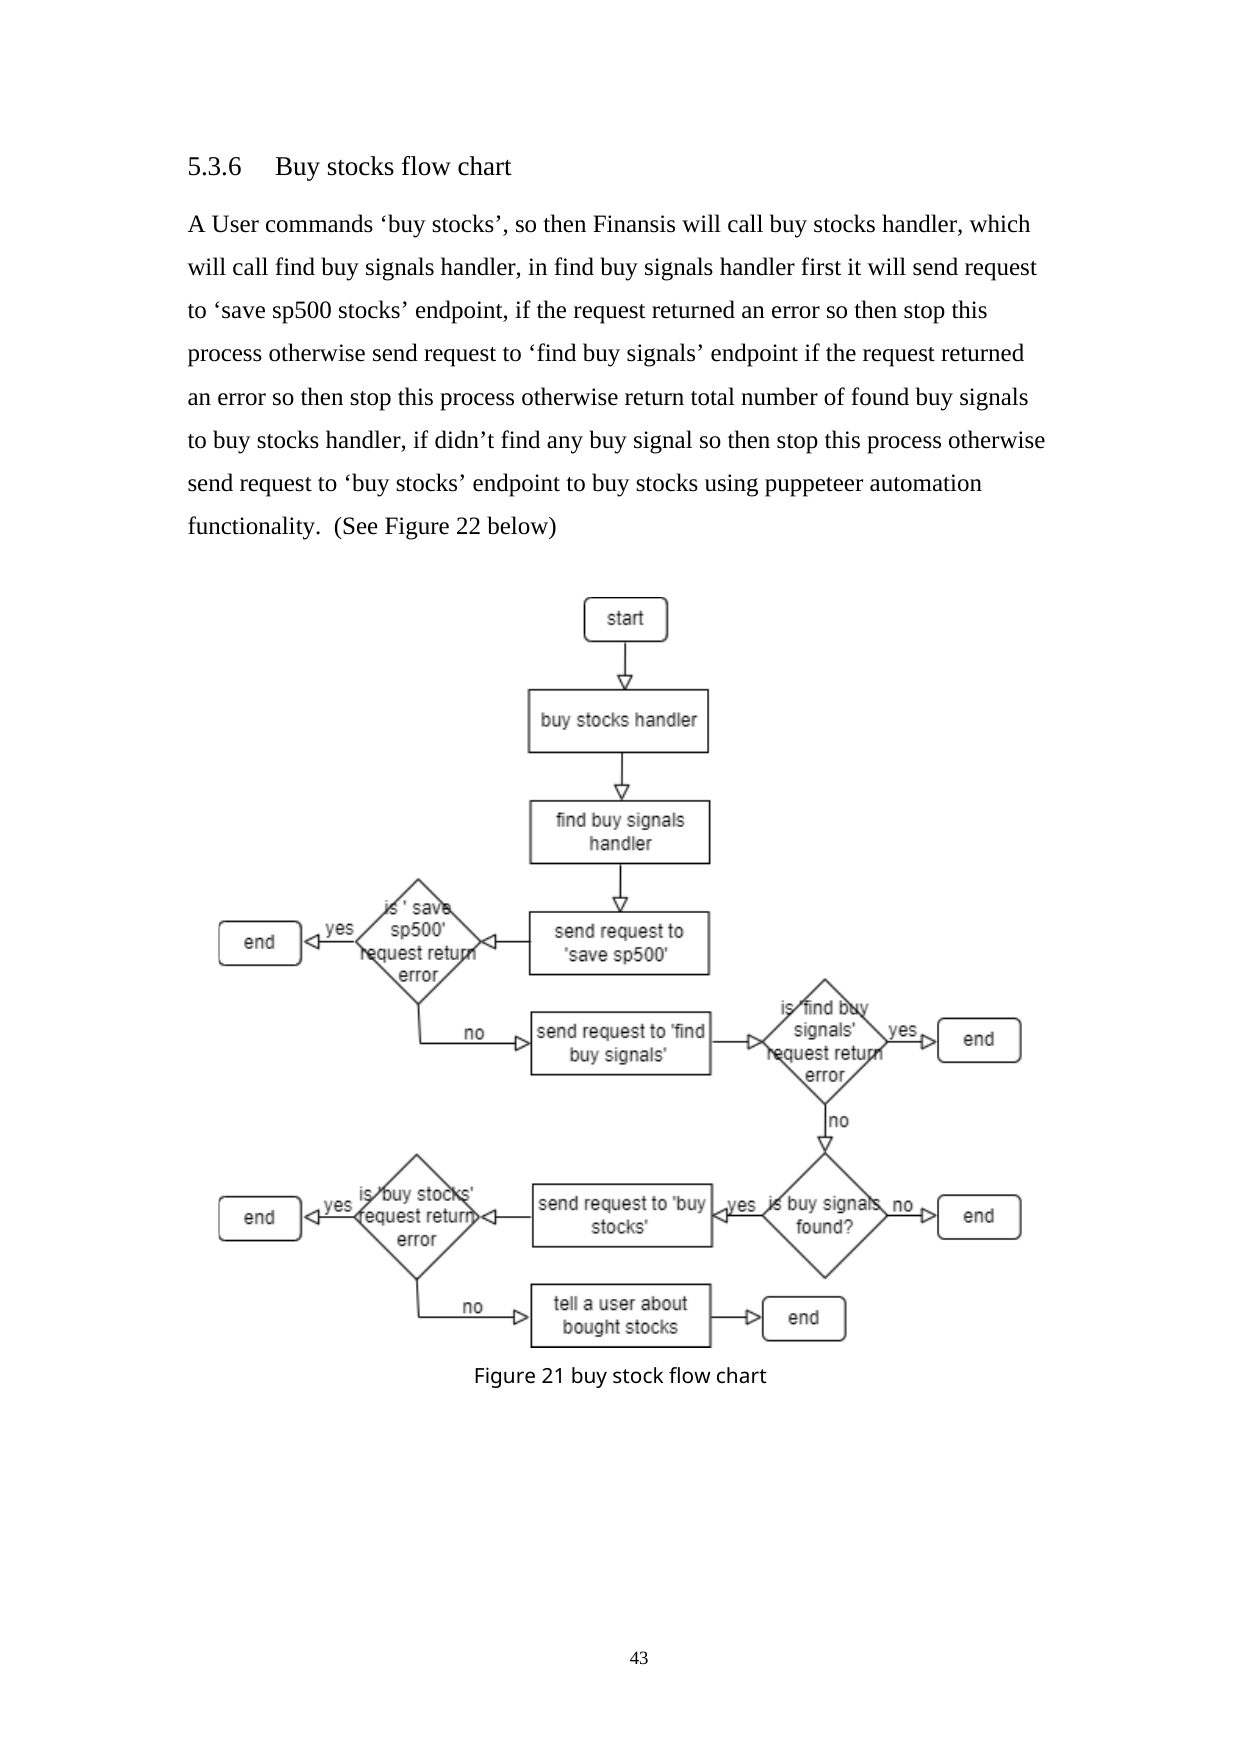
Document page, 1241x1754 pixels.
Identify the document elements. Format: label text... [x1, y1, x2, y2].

subtitle Buy stocks flow chart [187, 150, 1053, 181]
list A User commands ‘buy stocks’, so then Finansis will call buy stocks handler, which will call find buy signals handler, in find buy signals handler first it will send request to ‘save sp500 stocks’ endpoint, if the request returned an error so then stop this process otherwise send request to ‘find buy signals’ endpoint if the request returned an error so then stop this process otherwise return total number of found buy signals to buy stocks handler, if didn’t find any buy signal so then stop this process otherwise send request to ‘buy stocks’ endpoint to buy stocks using puppeteer automation functionality. (See Figure 22 below) [187, 209, 1053, 540]
text Figure 21 buy stock flow chart [187, 1362, 1053, 1390]
picture [218, 597, 1022, 1348]
